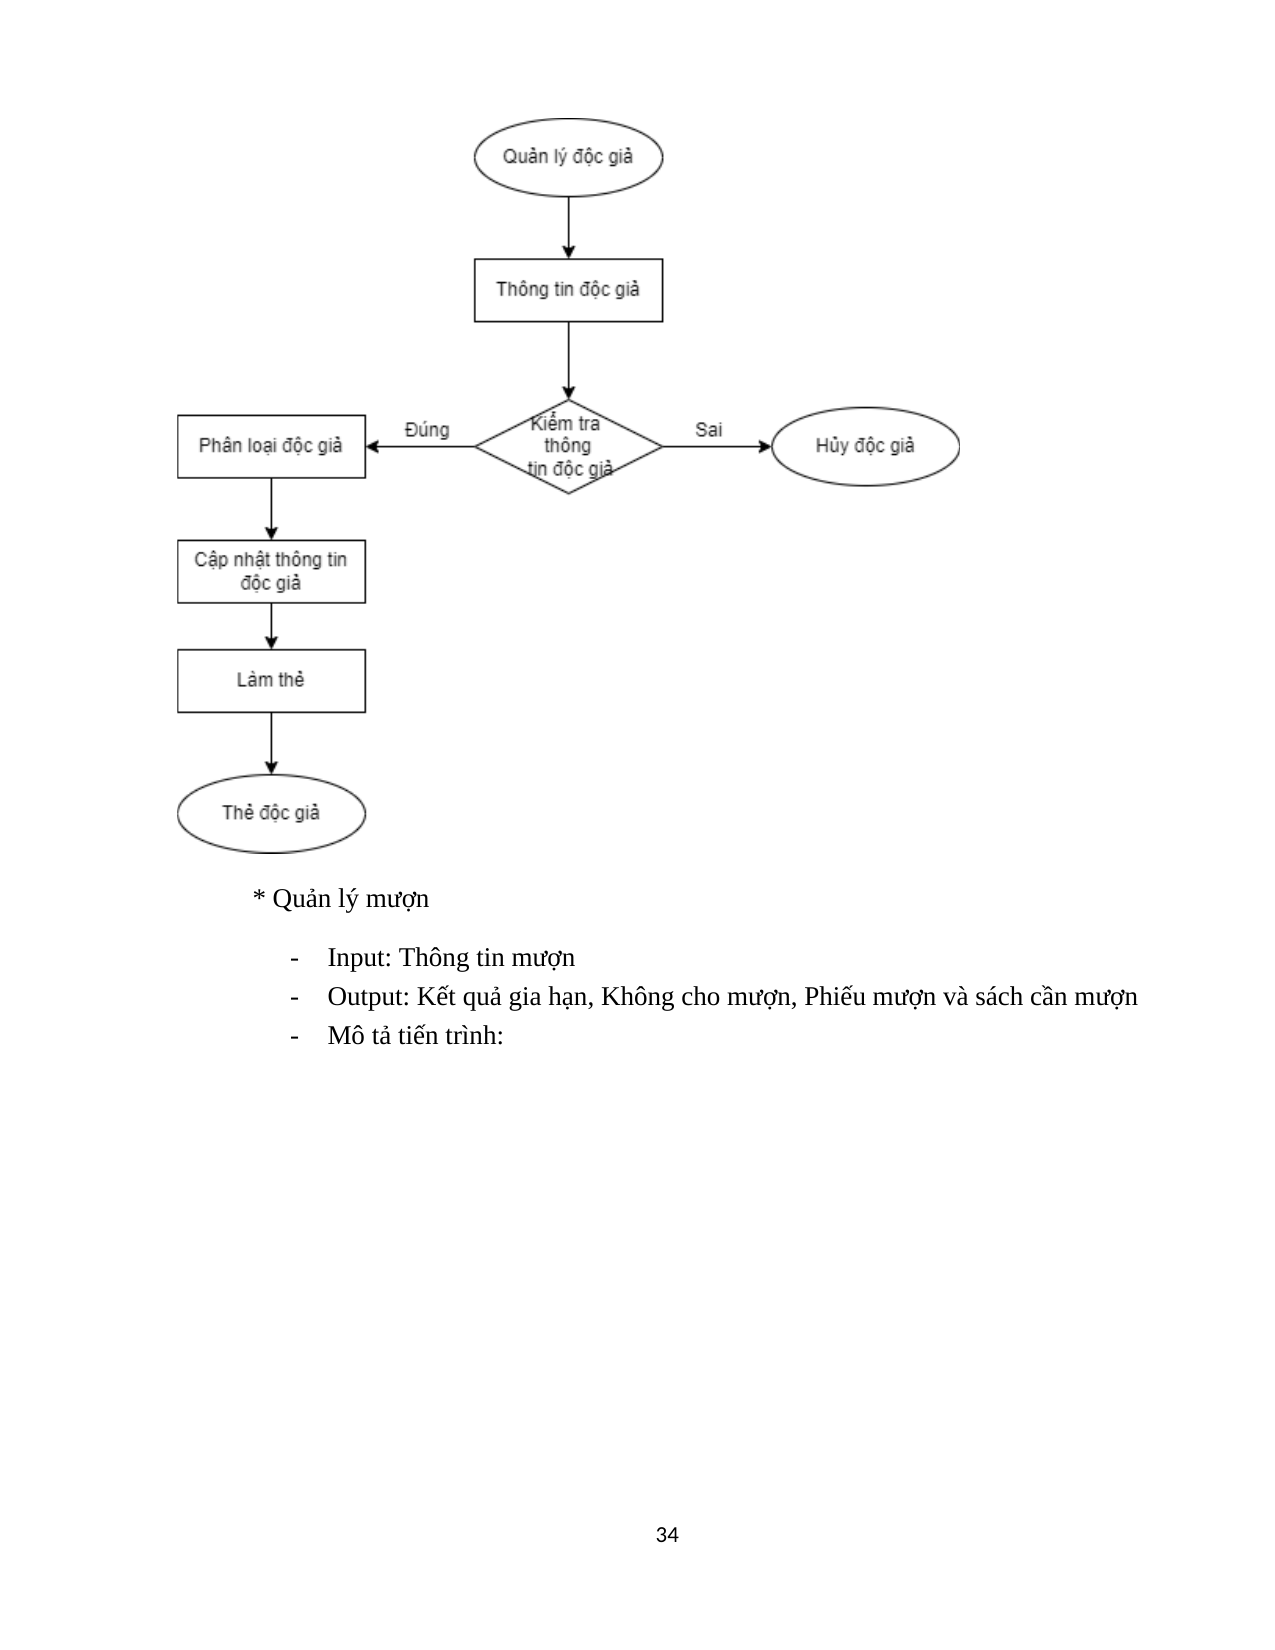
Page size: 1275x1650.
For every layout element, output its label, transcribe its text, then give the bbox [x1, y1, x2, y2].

list Input: Thông tin mượn [290, 942, 1157, 973]
list Mô tả tiến trình: [290, 1019, 1157, 1050]
text * Quản lý mượn [252, 882, 1157, 913]
picture [177, 118, 960, 854]
list Output: Kết quả gia hạn, Không cho mượn, Phiếu mượn và sách cần mượn [290, 980, 1157, 1012]
